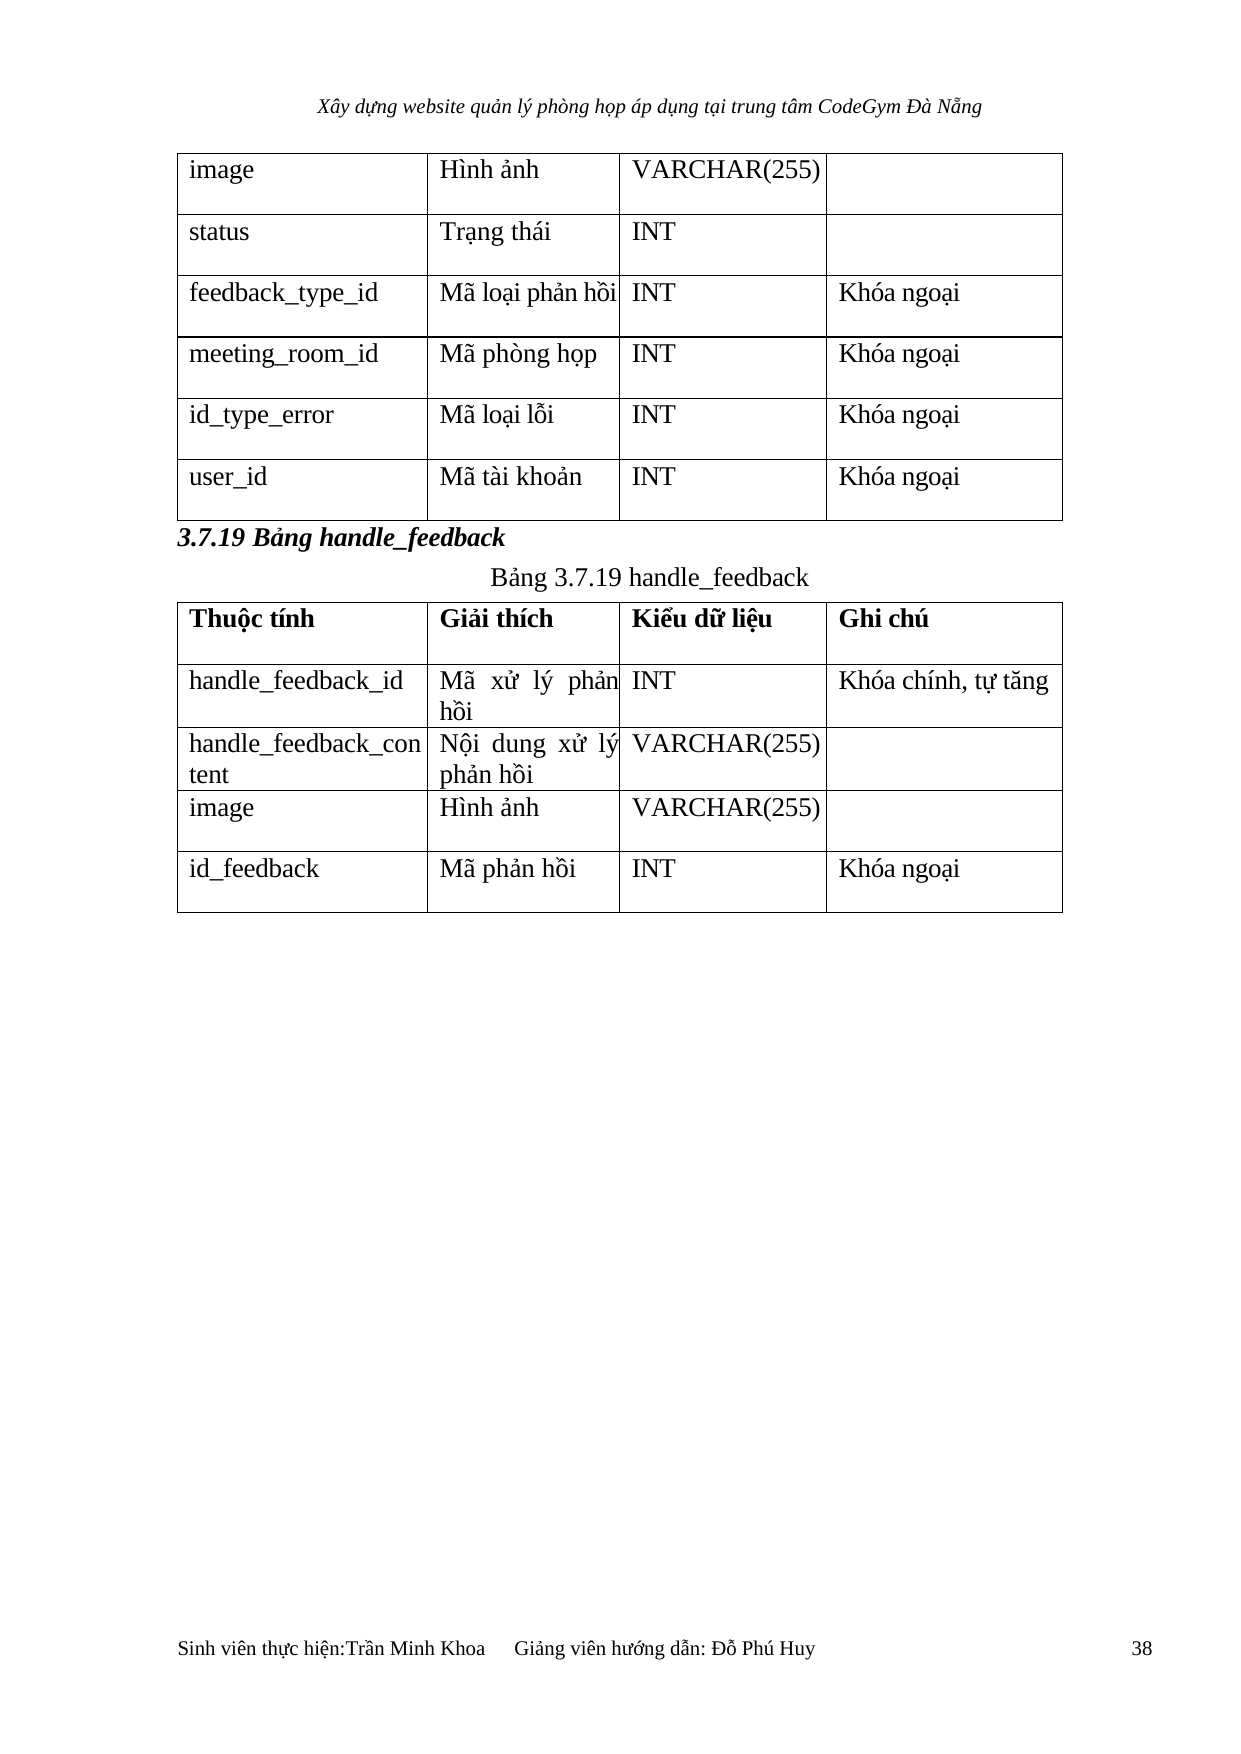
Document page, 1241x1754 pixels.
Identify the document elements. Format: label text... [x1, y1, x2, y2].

table_cell VARCHAR(255) [620, 791, 826, 851]
table_header Ghi chú [827, 603, 1062, 663]
table_cell INT [620, 215, 826, 275]
table_cell Mã tài khoản [428, 460, 619, 520]
table_cell Khóa ngoại [827, 852, 1062, 912]
table_cell INT [620, 665, 826, 727]
table_cell handle_feedback_content [178, 728, 427, 790]
table_cell [827, 215, 1062, 275]
table_cell [827, 791, 1062, 851]
table_cell [827, 728, 1062, 790]
table_cell status [178, 215, 427, 275]
table_cell Khóa ngoại [827, 460, 1062, 520]
table_cell Nội dung xử lý phản hồi [428, 728, 619, 790]
table_cell Hình ảnh [428, 154, 619, 214]
list 3.7.19 Bảng handle_feedback [177, 521, 1122, 552]
table_cell Hình ảnh [428, 791, 619, 851]
table_cell Mã loại phản hồi [428, 276, 619, 336]
table_cell handle_feedback_id [178, 665, 427, 727]
table_cell user_id [178, 460, 427, 520]
table_cell Trạng thái [428, 215, 619, 275]
table_cell meeting_room_id [178, 338, 427, 398]
table_cell INT [620, 338, 826, 398]
table_header Giải thích [428, 603, 619, 663]
table_cell Mã phòng họp [428, 338, 619, 398]
table_cell Khóa ngoại [827, 276, 1062, 336]
table_cell feedback_type_id [178, 276, 427, 336]
table_cell id_type_error [178, 399, 427, 459]
table_cell image [178, 154, 427, 214]
table_cell Mã xử lý phản hồi [428, 665, 619, 727]
text Bảng 3.7.19 handle_feedback [177, 562, 1122, 593]
table_cell id_feedback [178, 852, 427, 912]
table_cell Khóa chính, tự tăng [827, 665, 1062, 727]
table_cell INT [620, 399, 826, 459]
table_cell [827, 154, 1062, 214]
table_cell Khóa ngoại [827, 338, 1062, 398]
table_cell INT [620, 460, 826, 520]
table_header Thuộc tính [178, 603, 427, 663]
table_cell INT [620, 276, 826, 336]
table_cell VARCHAR(255) [620, 728, 826, 790]
table_cell image [178, 791, 427, 851]
table_header Kiểu dữ liệu [620, 603, 826, 663]
table_cell Mã loại lỗi [428, 399, 619, 459]
table_cell VARCHAR(255) [620, 154, 826, 214]
table_cell Khóa ngoại [827, 399, 1062, 459]
table_cell INT [620, 852, 826, 912]
table_cell Mã phản hồi [428, 852, 619, 912]
